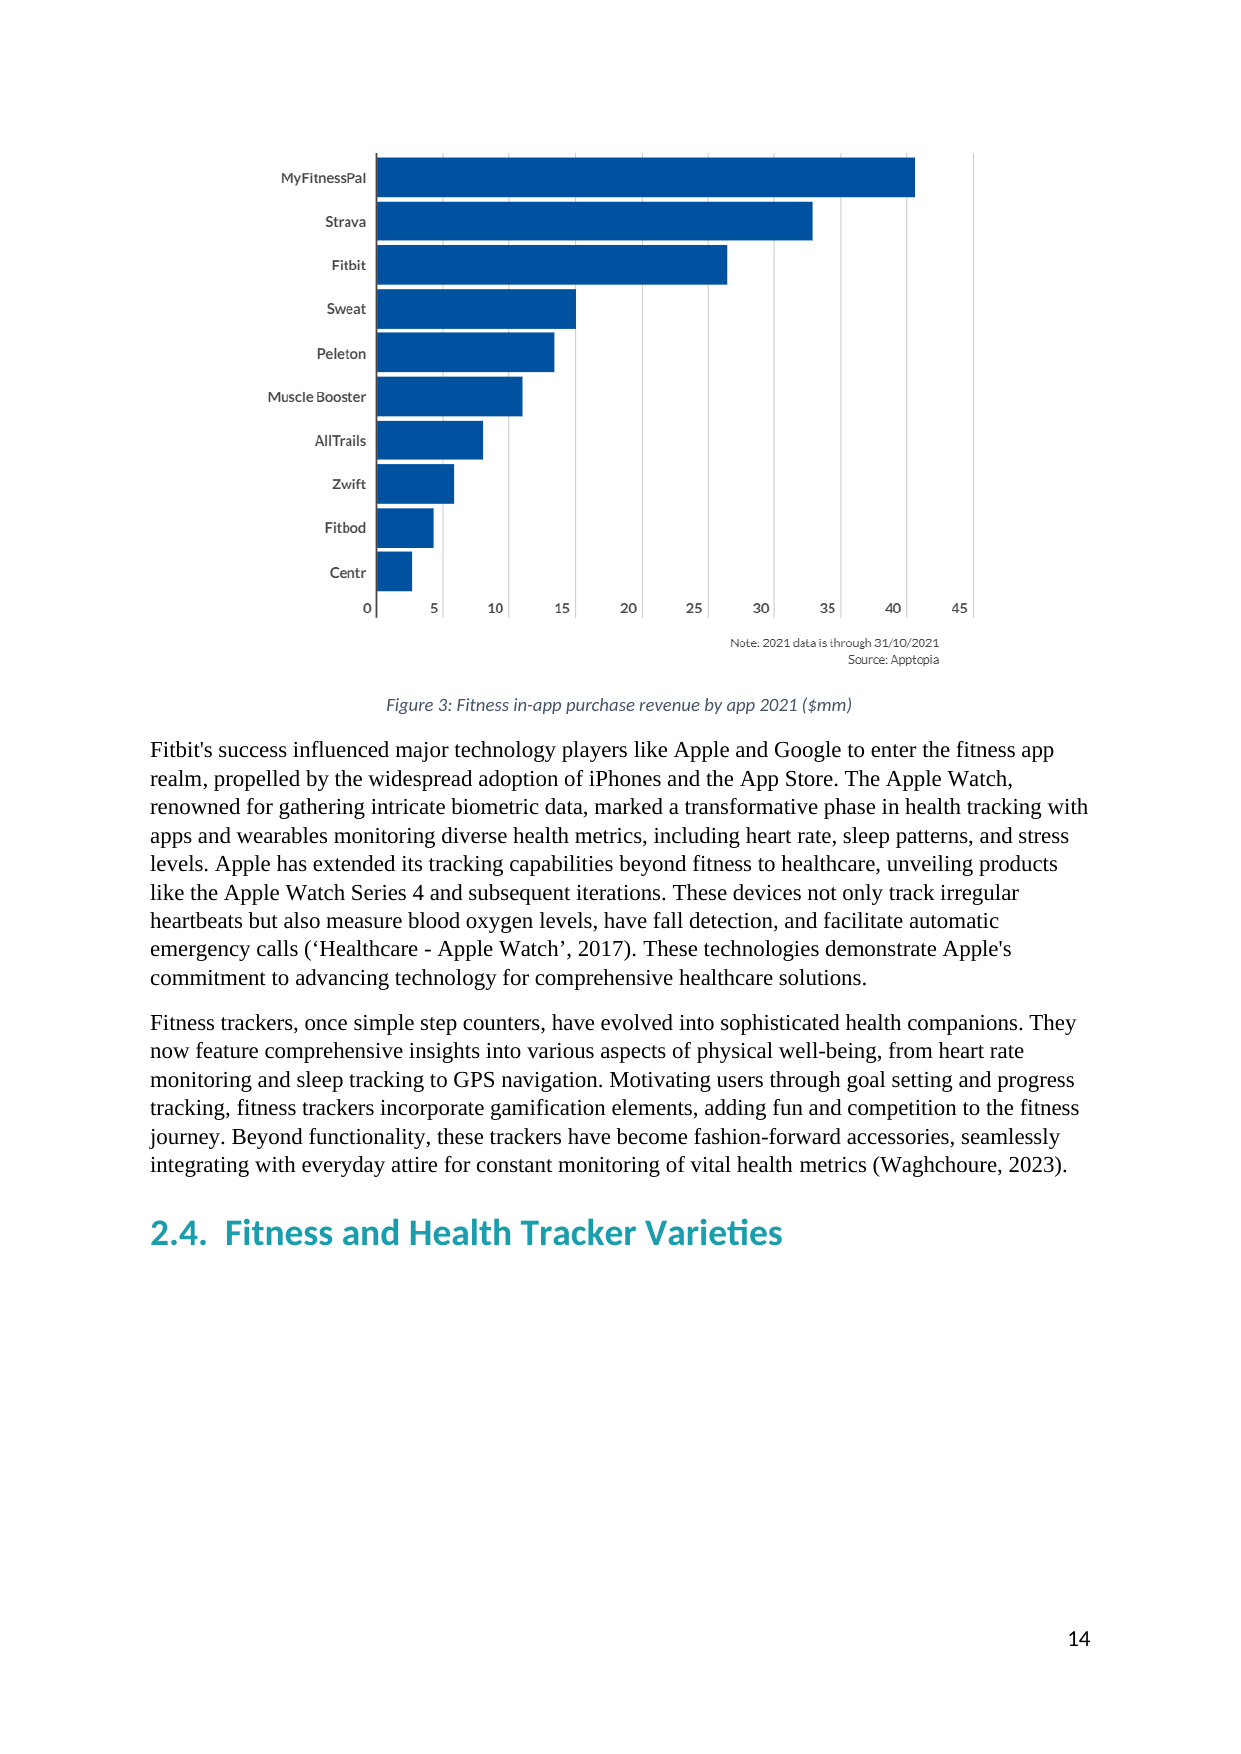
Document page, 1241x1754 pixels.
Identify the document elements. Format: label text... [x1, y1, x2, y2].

subtitle Fitness and Health Tracker Varieties [150, 1209, 1090, 1255]
text Fitbit's success influenced major technology players like Apple and Google to enter the fitness app realm, propelled by the widespread adoption of iPhones and the App Store. The Apple Watch, renowned for gathering intricate biometric data, marked a transformative phase in health tracking with apps and wearables monitoring diverse health metrics, including heart rate, sleep patterns, and stress levels. Apple has extended its tracking capabilities beyond fitness to healthcare, unveiling products like the Apple Watch Series 4 and subsequent iterations. These devices not only track irregular heartbeats but also measure blood oxygen levels, have fall detection, and facilitate automatic emergency calls (‘Healthcare - Apple Watch’, 2017). These technologies demonstrate Apple's commitment to advancing technology for comprehensive healthcare solutions. [150, 736, 1090, 990]
text Fitness trackers, once simple step counters, have evolved into sophisticated health companions. They now feature comprehensive insights into various aspects of physical well-being, from heart rate monitoring and sleep tracking to GPS navigation. Motivating users through goal setting and progress tracking, fitness trackers incorporate gamification elements, adding fun and competition to the fitness journey. Beyond functionality, these trackers have become fashion-forward accessories, seamlessly integrating with everyday attire for constant monitoring of vital health metrics (Waghchoure, 2023). [150, 1009, 1090, 1178]
text Figure 3: Fitness in-app purchase revenue by app 2021 ($mm) [150, 693, 1090, 716]
picture [257, 150, 983, 674]
